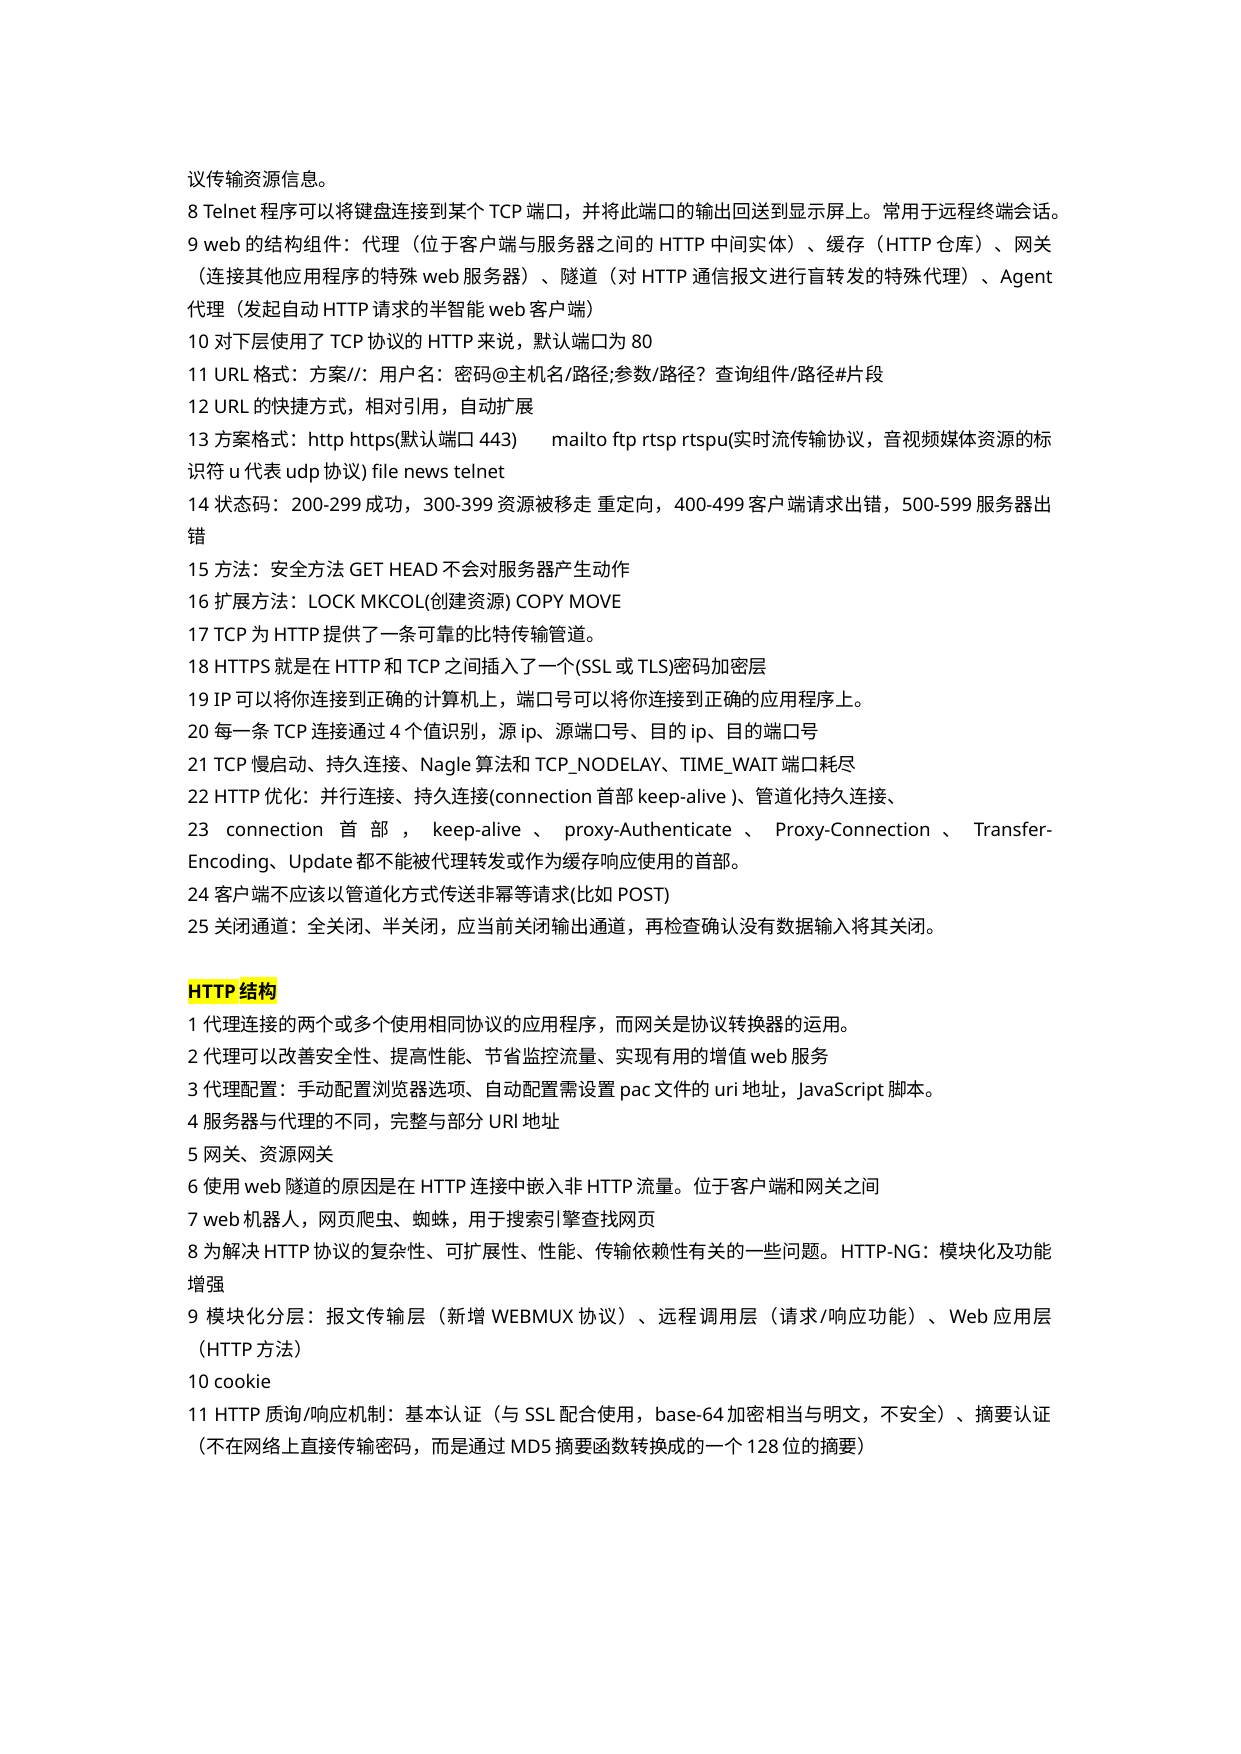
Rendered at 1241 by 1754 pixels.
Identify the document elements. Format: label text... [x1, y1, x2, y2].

text 5 网关、资源网关 [187, 1137, 1053, 1169]
text 18 HTTPS就是在HTTP和TCP之间插入了一个(SSL或TLS)密码加密层 [187, 649, 1053, 682]
text 4 服务器与代理的不同，完整与部分URl地址 [187, 1104, 1053, 1137]
text 6 使用web隧道的原因是在HTTP连接中嵌入非HTTP流量。位于客户端和网关之间 [187, 1169, 1053, 1202]
text 3 代理配置：手动配置浏览器选项、自动配置需设置pac文件的uri地址，JavaScript脚本。 [187, 1072, 1053, 1104]
text 13 方案格式：http https(默认端口443) mailto ftp rtsp rtspu(实时流传输协议，音视频媒体资源的标识符u代表udp协议) file news telnet [187, 422, 1053, 487]
text 10 cookie [187, 1364, 1053, 1397]
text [187, 162, 1053, 194]
text 25 关闭通道：全关闭、半关闭，应当前关闭输出通道，再检查确认没有数据输入将其关闭。 [187, 909, 1053, 942]
text 17 TCP为HTTP提供了一条可靠的比特传输管道。 [187, 617, 1053, 649]
text 15 方法：安全方法GET HEAD不会对服务器产生动作 [187, 552, 1053, 584]
text 2 代理可以改善安全性、提高性能、节省监控流量、实现有用的增值web服务 [187, 1039, 1053, 1072]
text 16 扩展方法：LOCK MKCOL(创建资源) COPY MOVE [187, 584, 1053, 617]
text 20 每一条TCP连接通过4个值识别，源ip、源端口号、目的ip、目的端口号 [187, 714, 1053, 747]
text HTTP结构 [187, 974, 1053, 1007]
text 23 connection首部，keep-alive、proxy-Authenticate、Proxy-Connection、Transfer-Encoding、Update都不能被代理转发或作为缓存响应使用的首部。 [187, 812, 1053, 877]
text 11 URL格式：方案//：用户名：密码@主机名/路径;参数/路径？查询组件/路径#片段 [187, 357, 1053, 389]
text 9 模块化分层：报文传输层（新增WEBMUX协议）、远程调用层（请求/响应功能）、Web应用层（HTTP方法） [187, 1299, 1053, 1364]
text 1 代理连接的两个或多个使用相同协议的应用程序，而网关是协议转换器的运用。 [187, 1007, 1053, 1039]
text 10 对下层使用了TCP协议的HTTP来说，默认端口为80 [187, 324, 1053, 357]
text 8 Telnet程序可以将键盘连接到某个TCP端口，并将此端口的输出回送到显示屏上。常用于远程终端会话。 [187, 194, 1053, 227]
text 7 web机器人，网页爬虫、蜘蛛，用于搜索引擎查找网页 [187, 1202, 1053, 1234]
text 21 TCP慢启动、持久连接、Nagle算法和TCP_NODELAY、TIME_WAIT端口耗尽 [187, 747, 1053, 779]
text 14 状态码：200-299成功，300-399资源被移走 重定向，400-499客户端请求出错，500-599服务器出错 [187, 487, 1053, 552]
text 12 URL的快捷方式，相对引用，自动扩展 [187, 389, 1053, 422]
text 24 客户端不应该以管道化方式传送非幂等请求(比如POST) [187, 877, 1053, 909]
text 22 HTTP优化：并行连接、持久连接(connection首部keep-alive )、管道化持久连接、 [187, 779, 1053, 812]
text 19 IP可以将你连接到正确的计算机上，端口号可以将你连接到正确的应用程序上。 [187, 682, 1053, 714]
text 8 为解决HTTP协议的复杂性、可扩展性、性能、传输依赖性有关的一些问题。HTTP-NG：模块化及功能增强 [187, 1234, 1053, 1299]
text 9 web的结构组件：代理（位于客户端与服务器之间的HTTP中间实体）、缓存（HTTP仓库）、网关（连接其他应用程序的特殊web服务器）、隧道（对HTTP通信报文进行盲转发的特殊代理）、Agent代理（发起自动HTTP请求的半智能web客户端） [187, 227, 1053, 324]
text 11 HTTP质询/响应机制：基本认证（与SSL配合使用，base-64加密相当与明文，不安全）、摘要认证（不在网络上直接传输密码，而是通过MD5摘要函数转换成的一个128位的摘要） [187, 1397, 1053, 1462]
